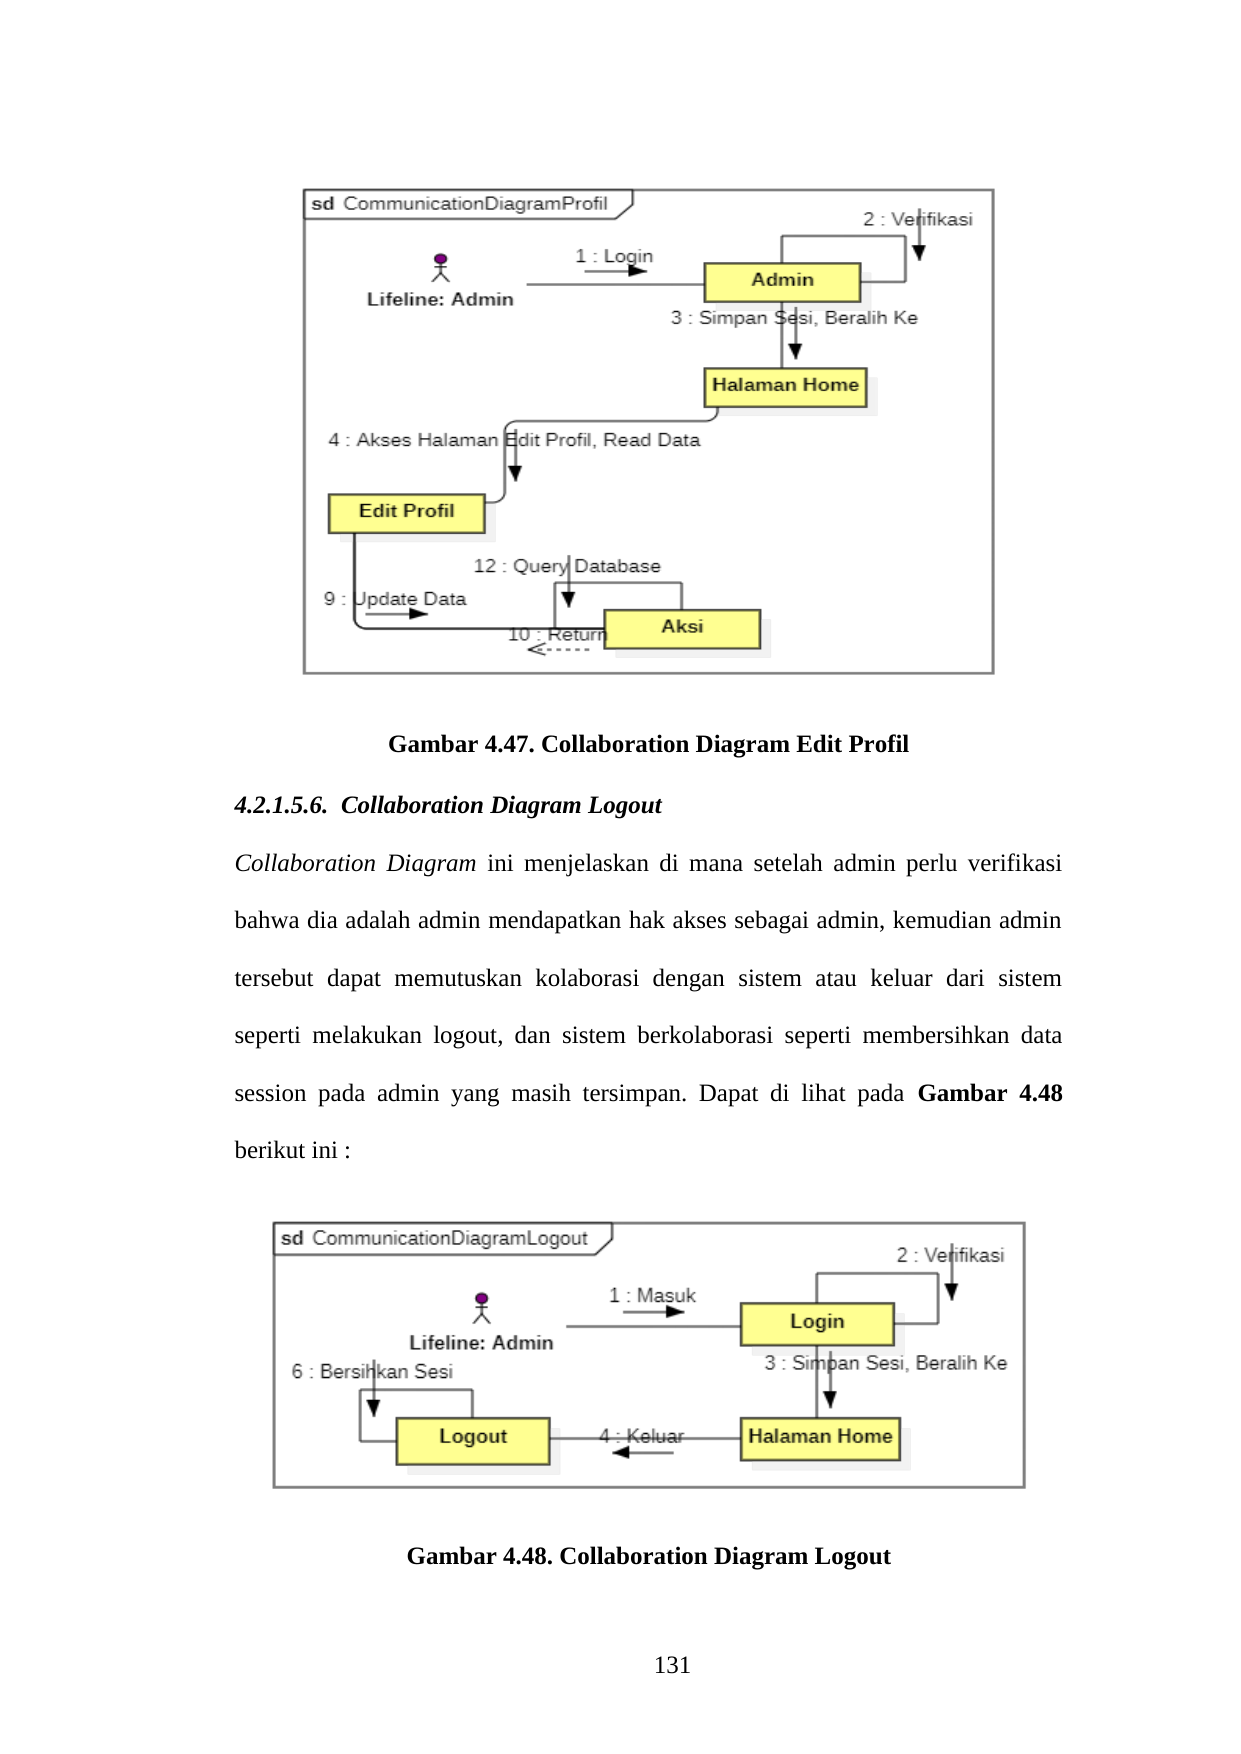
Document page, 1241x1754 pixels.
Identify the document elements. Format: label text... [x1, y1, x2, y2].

picture [259, 1209, 1039, 1496]
picture [289, 177, 1008, 684]
subtitle Collaboration Diagram Logout [234, 791, 1063, 819]
